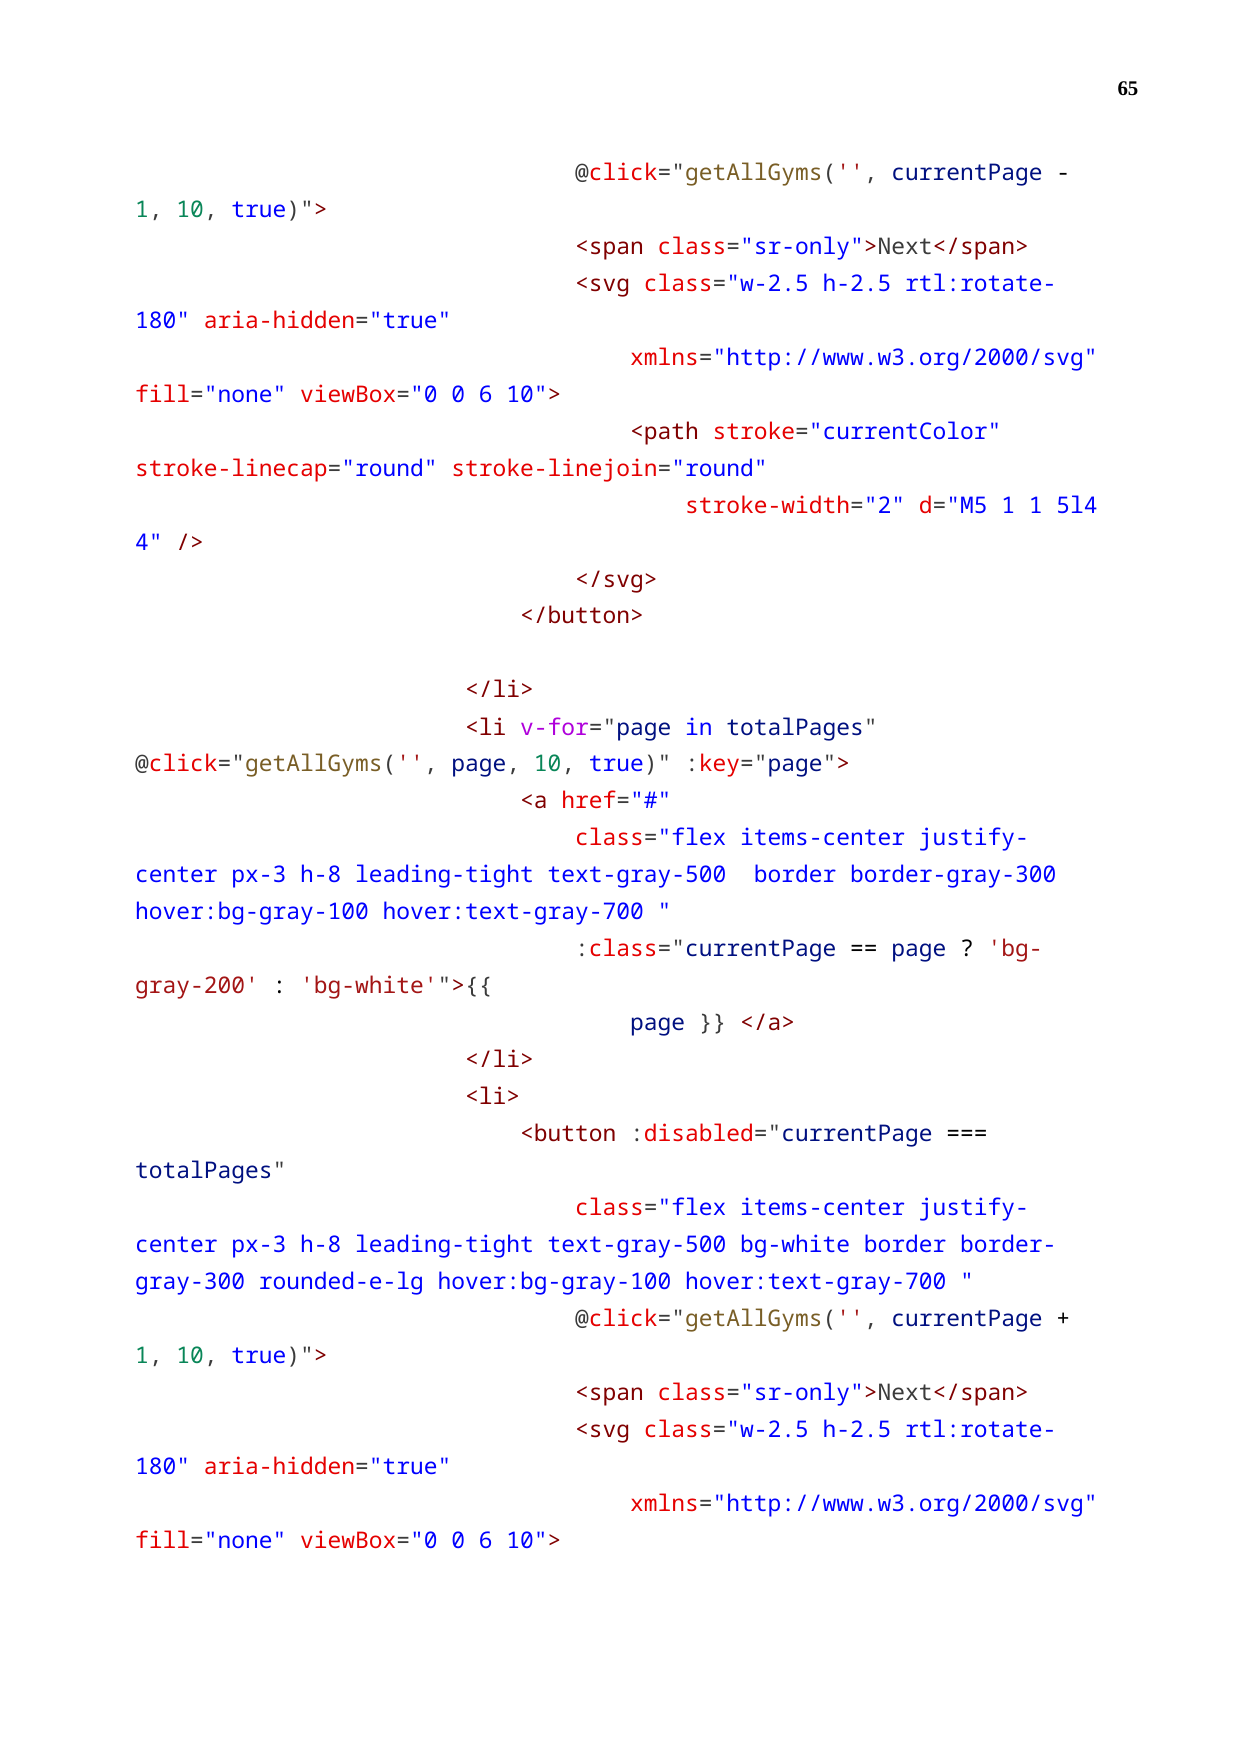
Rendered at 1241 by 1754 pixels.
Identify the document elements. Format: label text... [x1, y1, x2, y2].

text <div class="text-sm font-medium text-gray-700"> [135, 150, 1105, 224]
text {{ gym.gymPhone }} [135, 224, 1105, 261]
text <div class="text-sm font-medium text-gray-700 flex items-center space-x-3"> [135, 298, 1105, 372]
text <i class="fa-solid fa-delete-left text-lg cursor-pointer"></i> [135, 446, 1105, 520]
text </div> [135, 769, 1105, 806]
text </div> [135, 261, 1105, 298]
text <li> [135, 1028, 1105, 1064]
text <div class="flex justify-center"> [135, 806, 1105, 843]
text <path stroke="currentColor" stroke-linecap="round" stroke-linejoin="round" [135, 1471, 1105, 1545]
text <ul class="flex items-center -space-x-px h-8 text-sm"> [135, 954, 1105, 1028]
text <i class="fa-solid fa-circle-info text-lg cursor-pointer"></i> [135, 372, 1105, 446]
text class="flex items-center justify-center px-3 h-8 leading-tight text-gray-500 bg-white border border-gray-300 rounded-s-lg hover:bg-gray-100 hover:text-gray-700 " [135, 1102, 1105, 1212]
text xmlns="http://www.w3.org/2000/svg" fill="none" viewBox="0 0 6 10"> [135, 1397, 1105, 1471]
text <button :disabled="currentPage === 1" [135, 1064, 1105, 1102]
text <nav aria-label="Page navigation example" class="my-2"> [135, 880, 1105, 954]
text @click="getAllGyms('', currentPage - 1, 10, true)"> [135, 1212, 1105, 1286]
text </div> [135, 594, 1105, 631]
text <svg class="w-2.5 h-2.5 rtl:rotate-180" aria-hidden="true" [135, 1323, 1105, 1397]
text </div> [135, 668, 1105, 705]
text </div> [135, 557, 1105, 594]
text <span class="sr-only">Next</span> [135, 1286, 1105, 1323]
